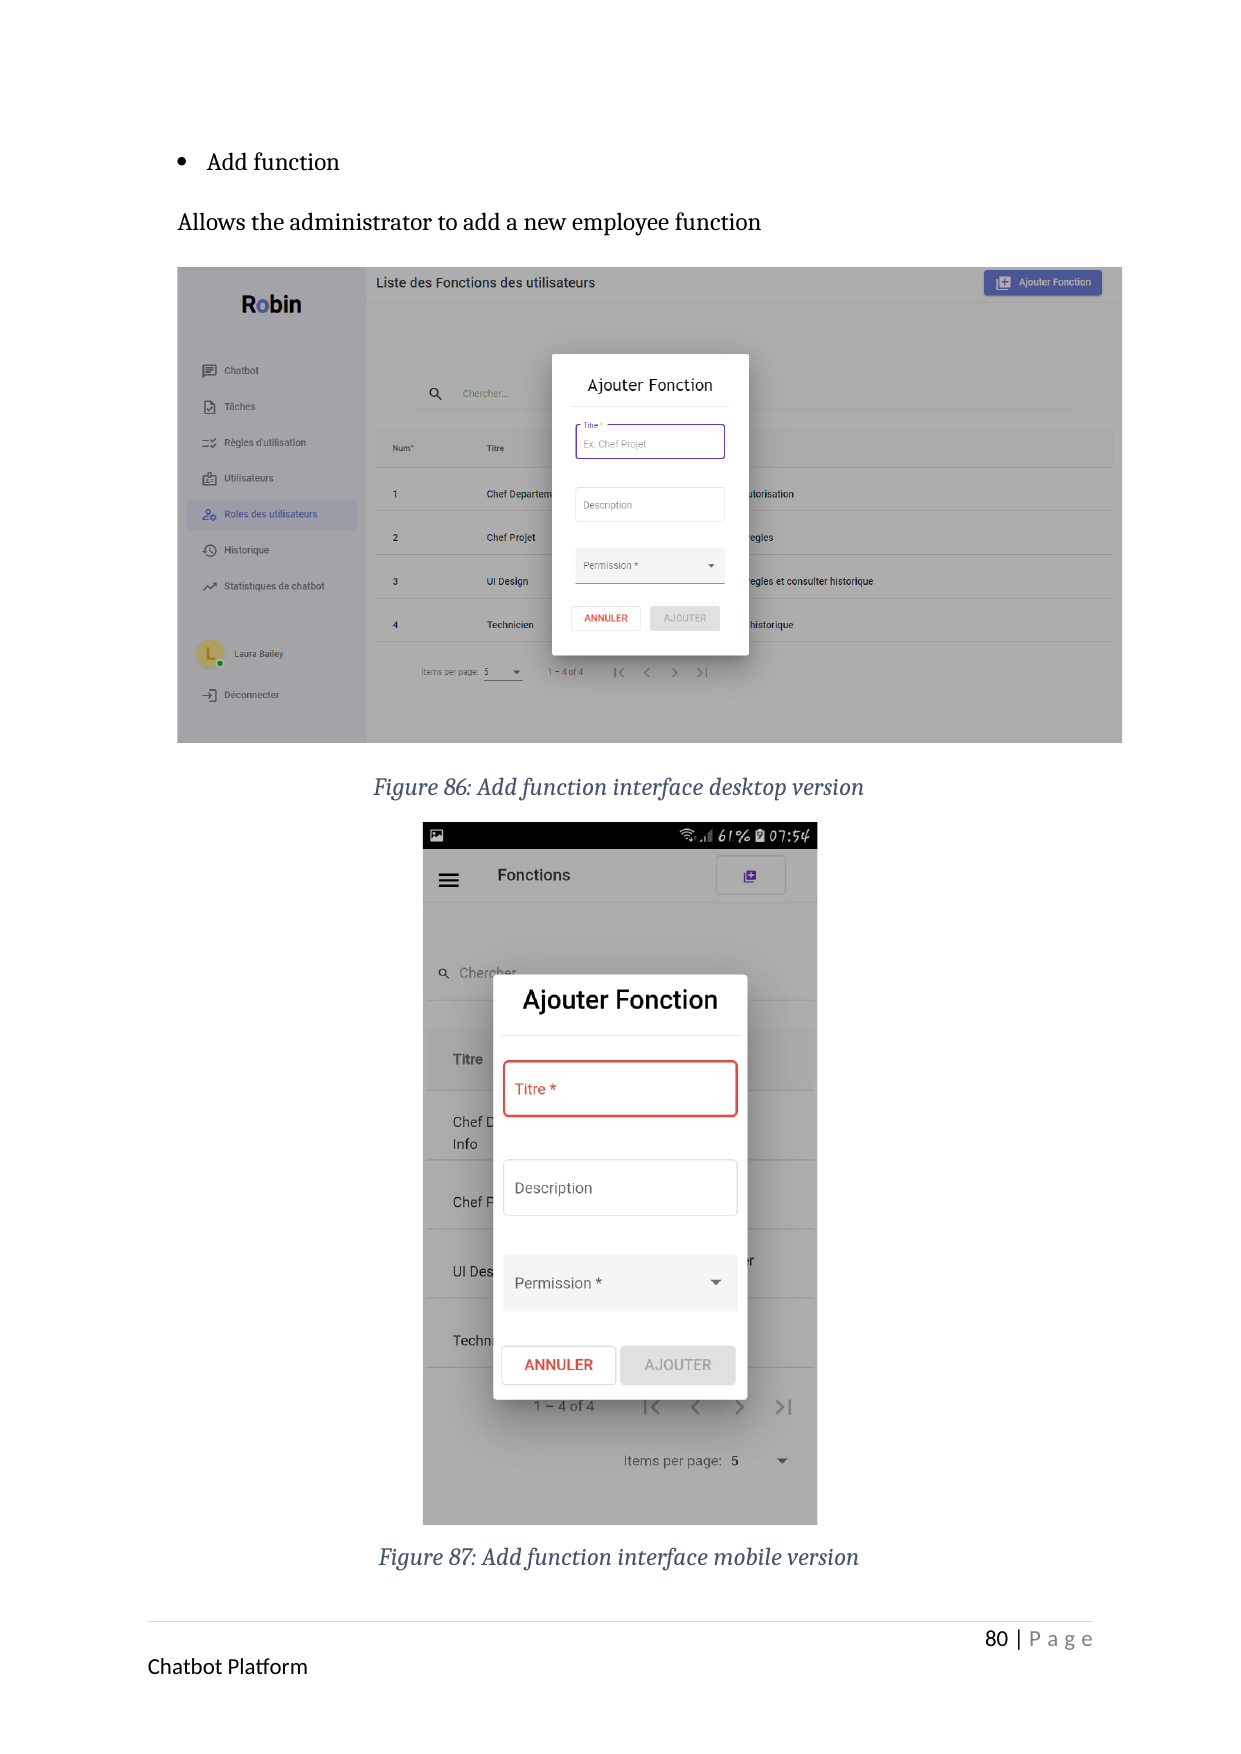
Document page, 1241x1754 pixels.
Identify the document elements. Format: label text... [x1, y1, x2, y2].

picture [422, 822, 818, 1525]
list Add function [177, 148, 1093, 176]
text Allows the administrator to add a new employee function [148, 207, 1093, 236]
text Figure 87: Add function interface mobile version [148, 1543, 1093, 1572]
picture [177, 267, 1123, 743]
text Figure 86: Add function interface desktop version [148, 773, 1093, 802]
